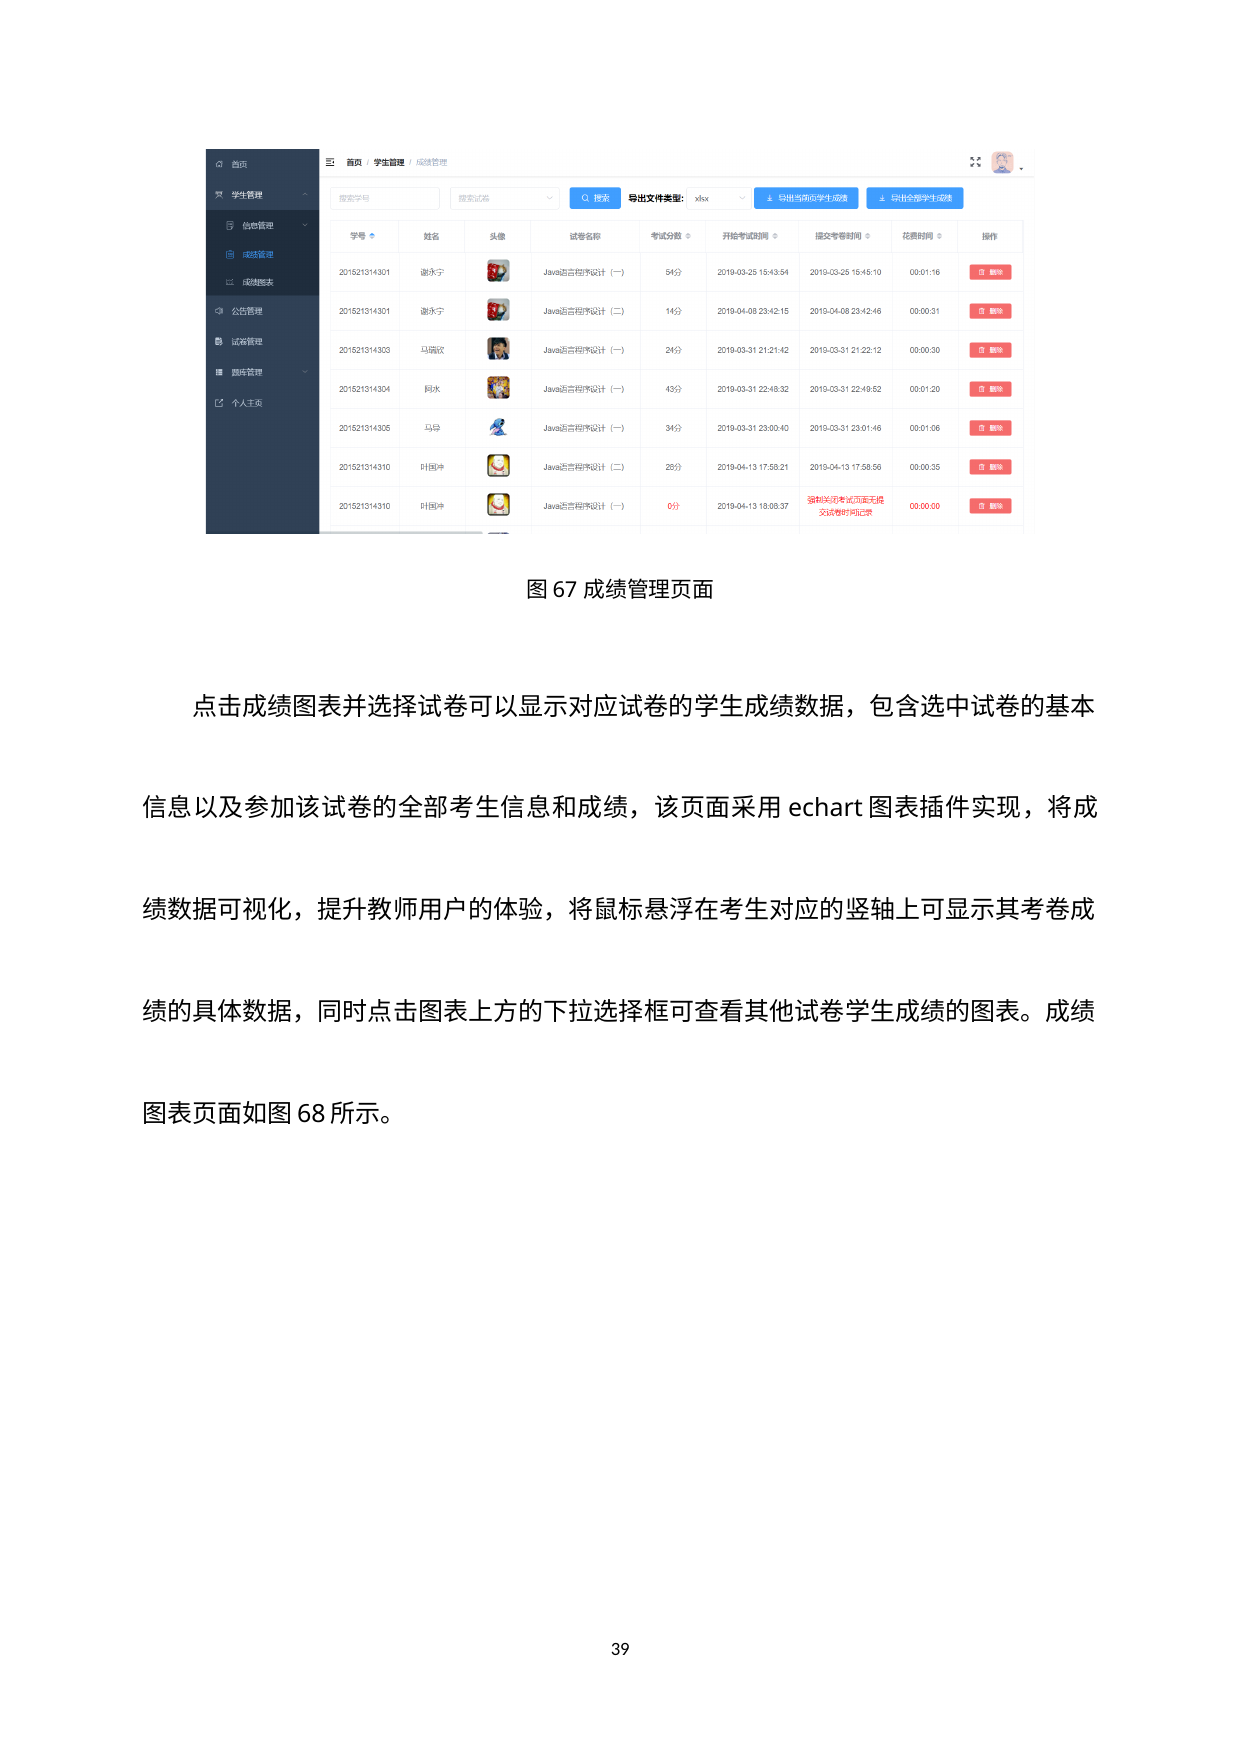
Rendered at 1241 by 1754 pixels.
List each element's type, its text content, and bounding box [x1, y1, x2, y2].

text 图67 成绩管理页面 [142, 571, 1098, 605]
picture [205, 149, 1035, 534]
text 点击成绩图表并选择试卷可以显示对应试卷的学生成绩数据，包含选中试卷的基本信息以及参加该试卷的全部考生信息和成绩，该页面采用echart图表插件实现，将成绩数据可视化，提升教师用户的体验，将鼠标悬浮在考生对应的竖轴上可显示其考卷成绩的具体数据，同时点击图表上方的下拉选择框可查看其他试卷学生成绩的图表。成绩图表页面如图68所示。 [142, 670, 1098, 1146]
